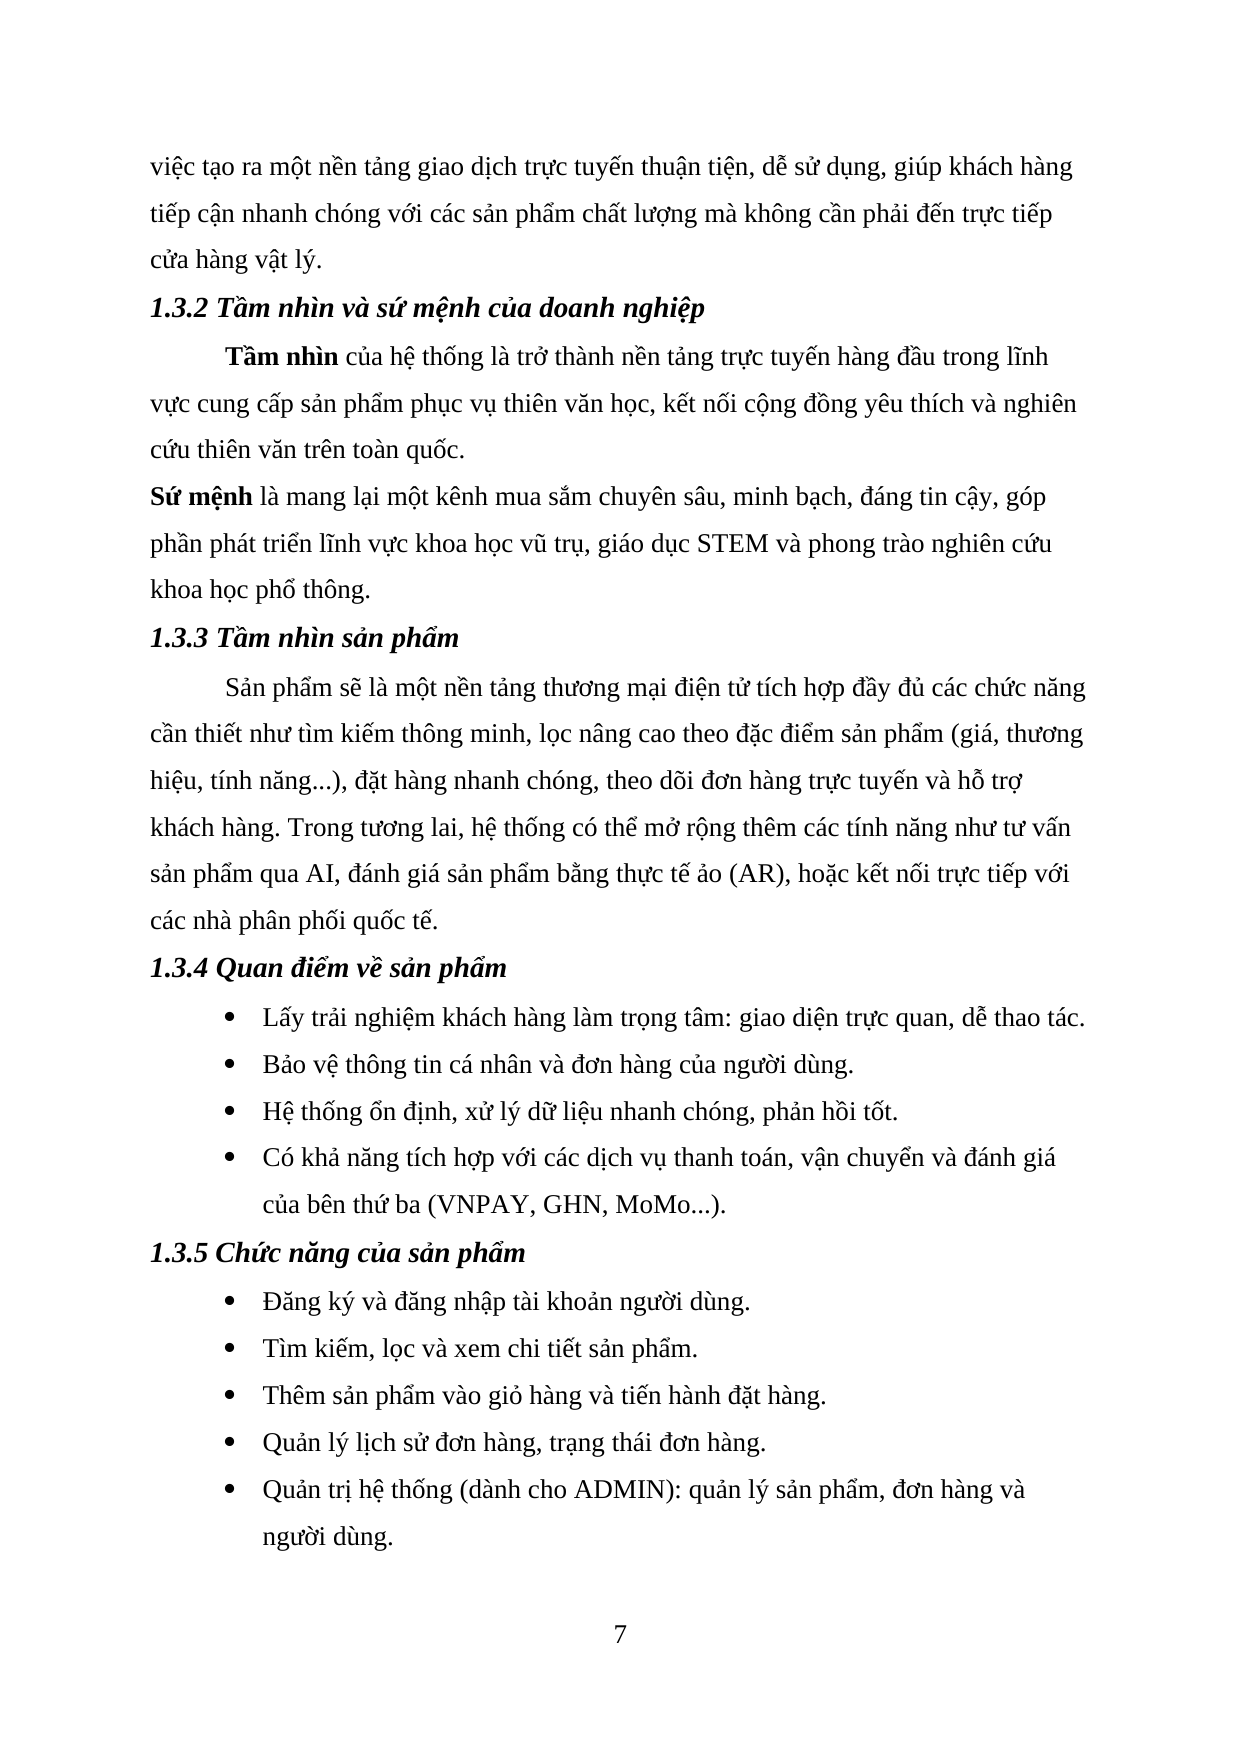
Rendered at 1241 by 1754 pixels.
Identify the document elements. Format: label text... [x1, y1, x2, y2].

subtitle 1.3.2 Tầm nhìn và sứ mệnh của doanh nghiệp [150, 290, 1090, 323]
subtitle 1.3.4 Quan điểm về sản phẩm [150, 951, 1090, 984]
list Hệ thống ổn định, xử lý dữ liệu nhanh chóng, phản hồi tốt. [225, 1095, 1090, 1126]
subtitle 1.3.3 Tầm nhìn sản phẩm [150, 620, 1090, 654]
list Bảo vệ thông tin cá nhân và đơn hàng của người dùng. [225, 1048, 1090, 1079]
text Tầm nhìn của hệ thống là trở thành nền tảng trực tuyến hàng đầu trong lĩnh vực cung cấp sản phẩm phục vụ thiên văn học, kết nối cộng đồng yêu thích và nghiên cứu thiên văn trên toàn quốc. Sứ mệnh là mang lại một kênh mua sắm chuyên sâu, minh bạch, đáng tin cậy, góp phần phát triển lĩnh vực khoa học vũ trụ, giáo dục STEM và phong trào nghiên cứu khoa học phổ thông. [150, 340, 1090, 605]
list Quản lý lịch sử đơn hàng, trạng thái đơn hàng. [225, 1426, 1090, 1457]
list Lấy trải nghiệm khách hàng làm trọng tâm: giao diện trực quan, dễ thao tác. [225, 1001, 1090, 1032]
list Quản trị hệ thống (dành cho ADMIN): quản lý sản phẩm, đơn hàng và người dùng. [225, 1473, 1090, 1551]
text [150, 150, 1090, 274]
list Thêm sản phẩm vào giỏ hàng và tiến hành đặt hàng. [225, 1379, 1090, 1410]
list Có khả năng tích hợp với các dịch vụ thanh toán, vận chuyển và đánh giá của bên thứ ba (VNPAY, GHN, MoMo...). [225, 1142, 1090, 1219]
list Đăng ký và đăng nhập tài khoản người dùng. [225, 1285, 1090, 1317]
subtitle 1.3.5 Chức năng của sản phẩm [150, 1235, 1090, 1268]
text Sản phẩm sẽ là một nền tảng thương mại điện tử tích hợp đầy đủ các chức năng cần thiết như tìm kiếm thông minh, lọc nâng cao theo đặc điểm sản phẩm (giá, thương hiệu, tính năng...), đặt hàng nhanh chóng, theo dõi đơn hàng trực tuyến và hỗ trợ khách hàng. Trong tương lai, hệ thống có thể mở rộng thêm các tính năng như tư vấn sản phẩm qua AI, đánh giá sản phẩm bằng thực tế ảo (AR), hoặc kết nối trực tiếp với các nhà phân phối quốc tế. [150, 671, 1090, 935]
list Tìm kiếm, lọc và xem chi tiết sản phẩm. [225, 1332, 1090, 1363]
